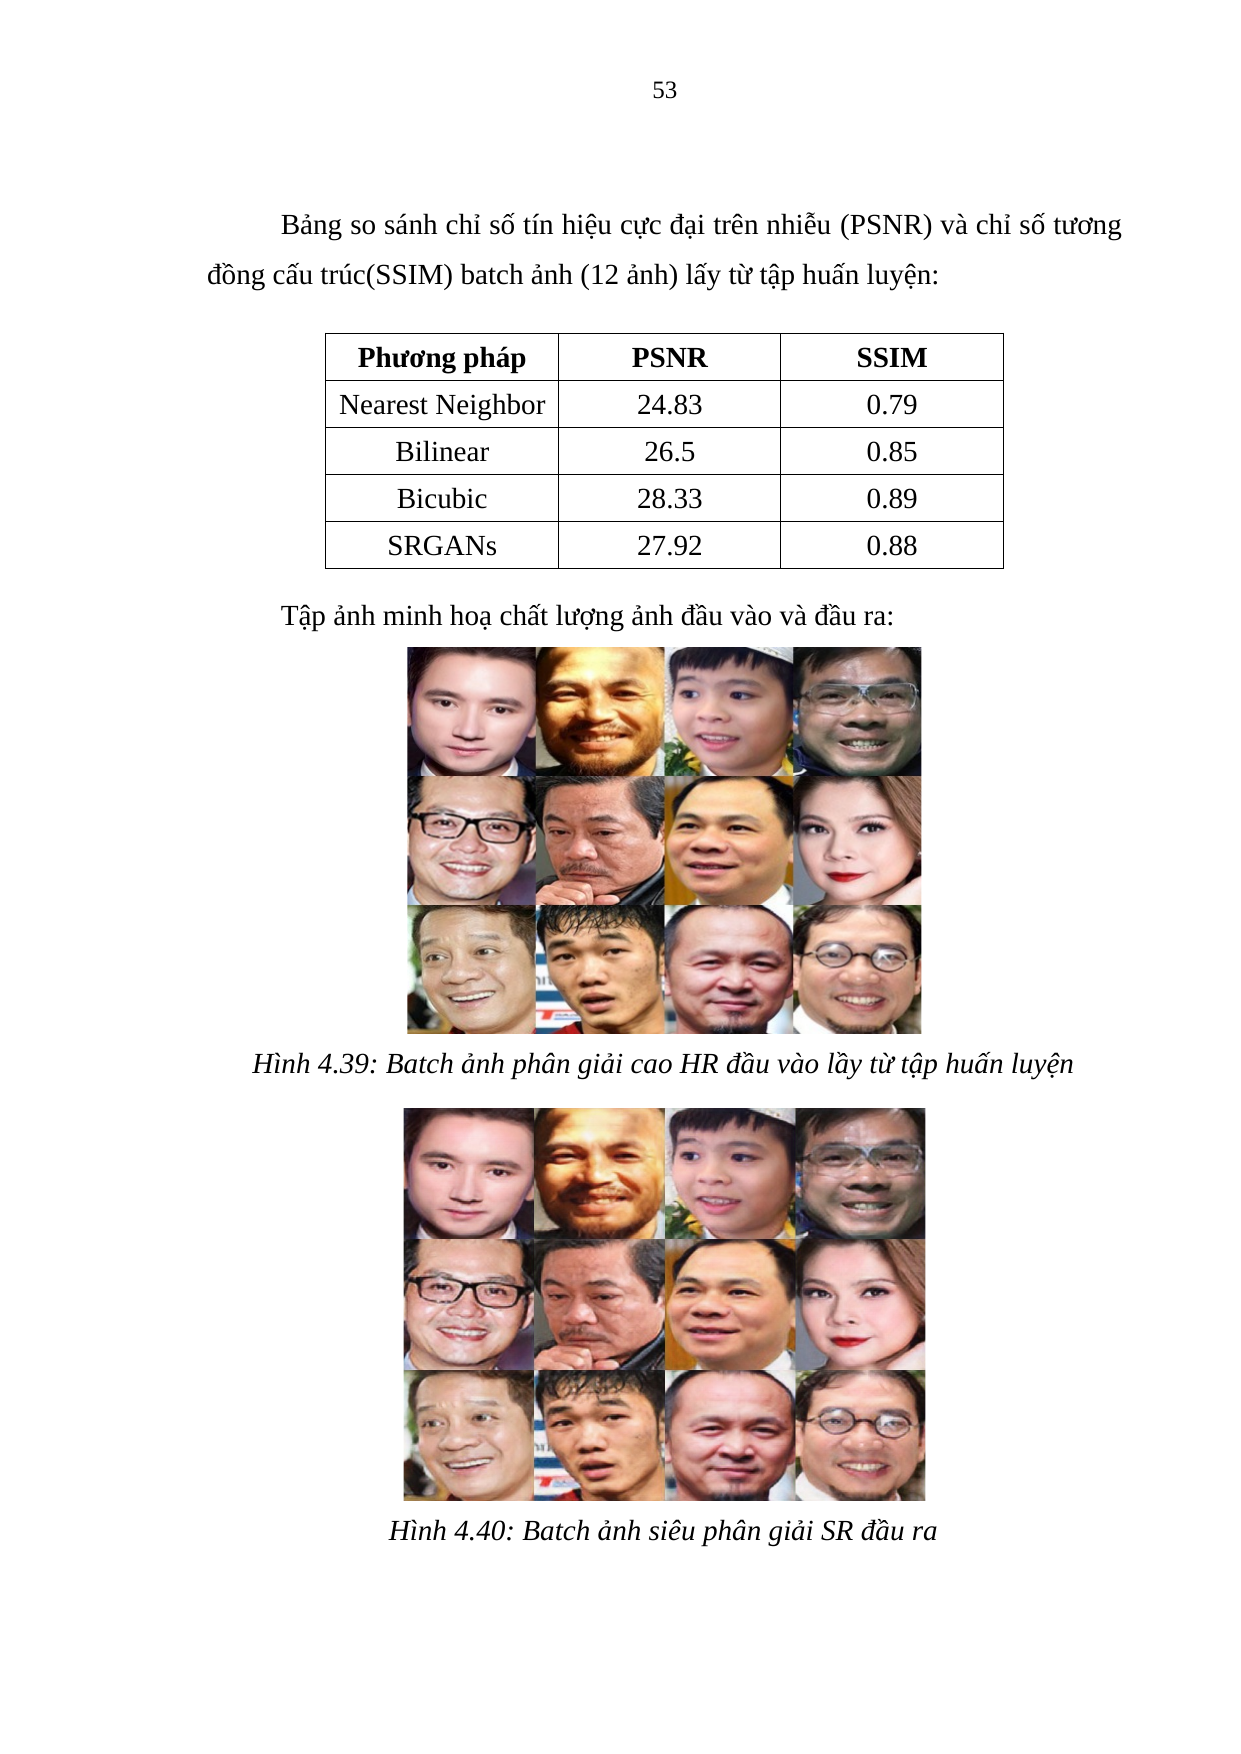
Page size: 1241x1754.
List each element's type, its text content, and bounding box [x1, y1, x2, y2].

table_cell SRGANs [326, 522, 558, 568]
text Tập ảnh minh hoạ chất lượng ảnh đầu vào và đầu ra: [207, 598, 1122, 631]
table_cell Bilinear [326, 428, 558, 474]
table_header PSNR [559, 334, 780, 379]
picture [407, 647, 922, 1034]
table_cell Bicubic [326, 475, 558, 521]
table_cell 28.33 [559, 475, 780, 521]
table_cell 0.79 [781, 381, 1003, 427]
table_cell 0.89 [781, 475, 1003, 521]
table_cell 27.92 [559, 522, 780, 568]
table_cell 0.88 [781, 522, 1003, 568]
table_cell Nearest Neighbor [326, 381, 558, 427]
text Bảng so sánh chỉ số tín hiệu cực đại trên nhiễu (PSNR) và chỉ số tương đồng cấu trúc(SSIM) batch ảnh (12 ảnh) lấy từ tập huấn luyện: [207, 207, 1122, 291]
table_header SSIM [781, 334, 1003, 379]
table_cell 0.85 [781, 428, 1003, 474]
text Hình .: Batch ảnh phân giải cao HR đầu vào lầy từ tập huấn luyện [207, 1046, 1122, 1079]
text Hình .: Batch ảnh siêu phân giải SR đầu ra [207, 1513, 1122, 1546]
table_cell 24.83 [559, 381, 780, 427]
picture [403, 1108, 926, 1501]
table_header Phương pháp [326, 334, 558, 379]
table_cell 26.5 [559, 428, 780, 474]
